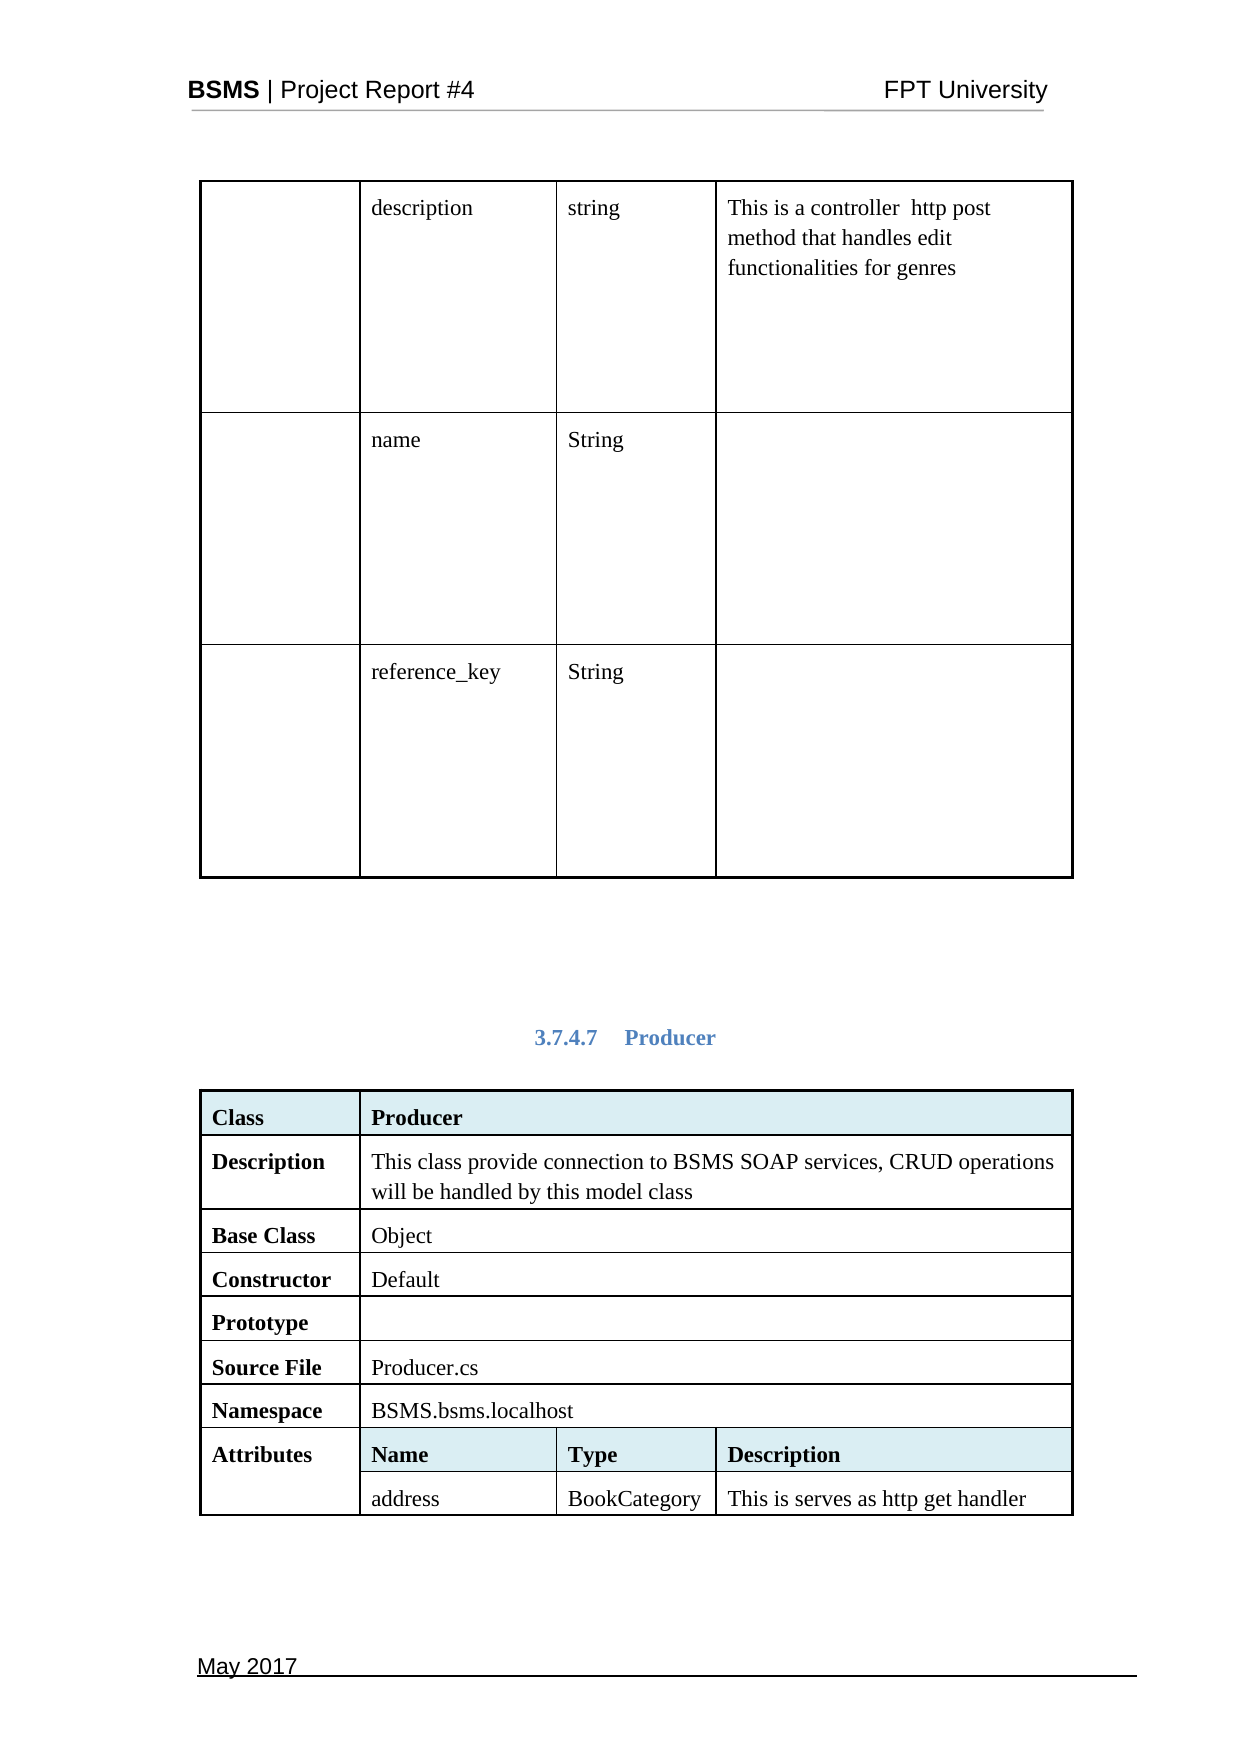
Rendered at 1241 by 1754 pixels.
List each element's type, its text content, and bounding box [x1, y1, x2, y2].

table_cell Attributes [202, 1428, 359, 1514]
table_cell [717, 413, 1071, 644]
table_cell string [557, 182, 715, 412]
table_cell [717, 645, 1071, 876]
table_cell description [361, 182, 556, 412]
table_cell String [557, 645, 715, 876]
table_cell Source File [202, 1341, 359, 1383]
table_cell BookCategory [557, 1472, 715, 1514]
table_cell name [361, 413, 556, 644]
table_cell Namespace [202, 1385, 359, 1427]
table_cell Base Class [202, 1210, 359, 1252]
table_cell Object [361, 1210, 1071, 1252]
table_cell [202, 413, 359, 644]
table_cell reference_key [361, 645, 556, 876]
table_cell Producer.cs [361, 1341, 1071, 1383]
table_cell [202, 182, 359, 412]
table_cell Type [557, 1428, 715, 1471]
table_cell Description [202, 1136, 359, 1208]
table_cell String [557, 413, 715, 644]
table_cell Prototype [202, 1297, 359, 1339]
subtitle Producer [534, 1024, 1053, 1050]
table_cell Default [361, 1253, 1071, 1295]
table_cell This class provide connection to BSMS SOAP services, CRUD operations will be handled by this model class [361, 1136, 1071, 1208]
table_cell This is a controller http post method that handles edit functionalities for genres [717, 182, 1071, 412]
table_cell Name [361, 1428, 556, 1471]
table_header Producer [361, 1092, 1071, 1134]
table_cell BSMS.bsms.localhost [361, 1385, 1071, 1427]
table_cell [202, 645, 359, 876]
table_cell This is serves as http get handler [717, 1472, 1071, 1514]
table_cell Constructor [202, 1253, 359, 1295]
table_header Class [202, 1092, 359, 1134]
table_cell address [361, 1472, 556, 1514]
table_cell Description [717, 1428, 1071, 1471]
table_cell [361, 1297, 1071, 1339]
